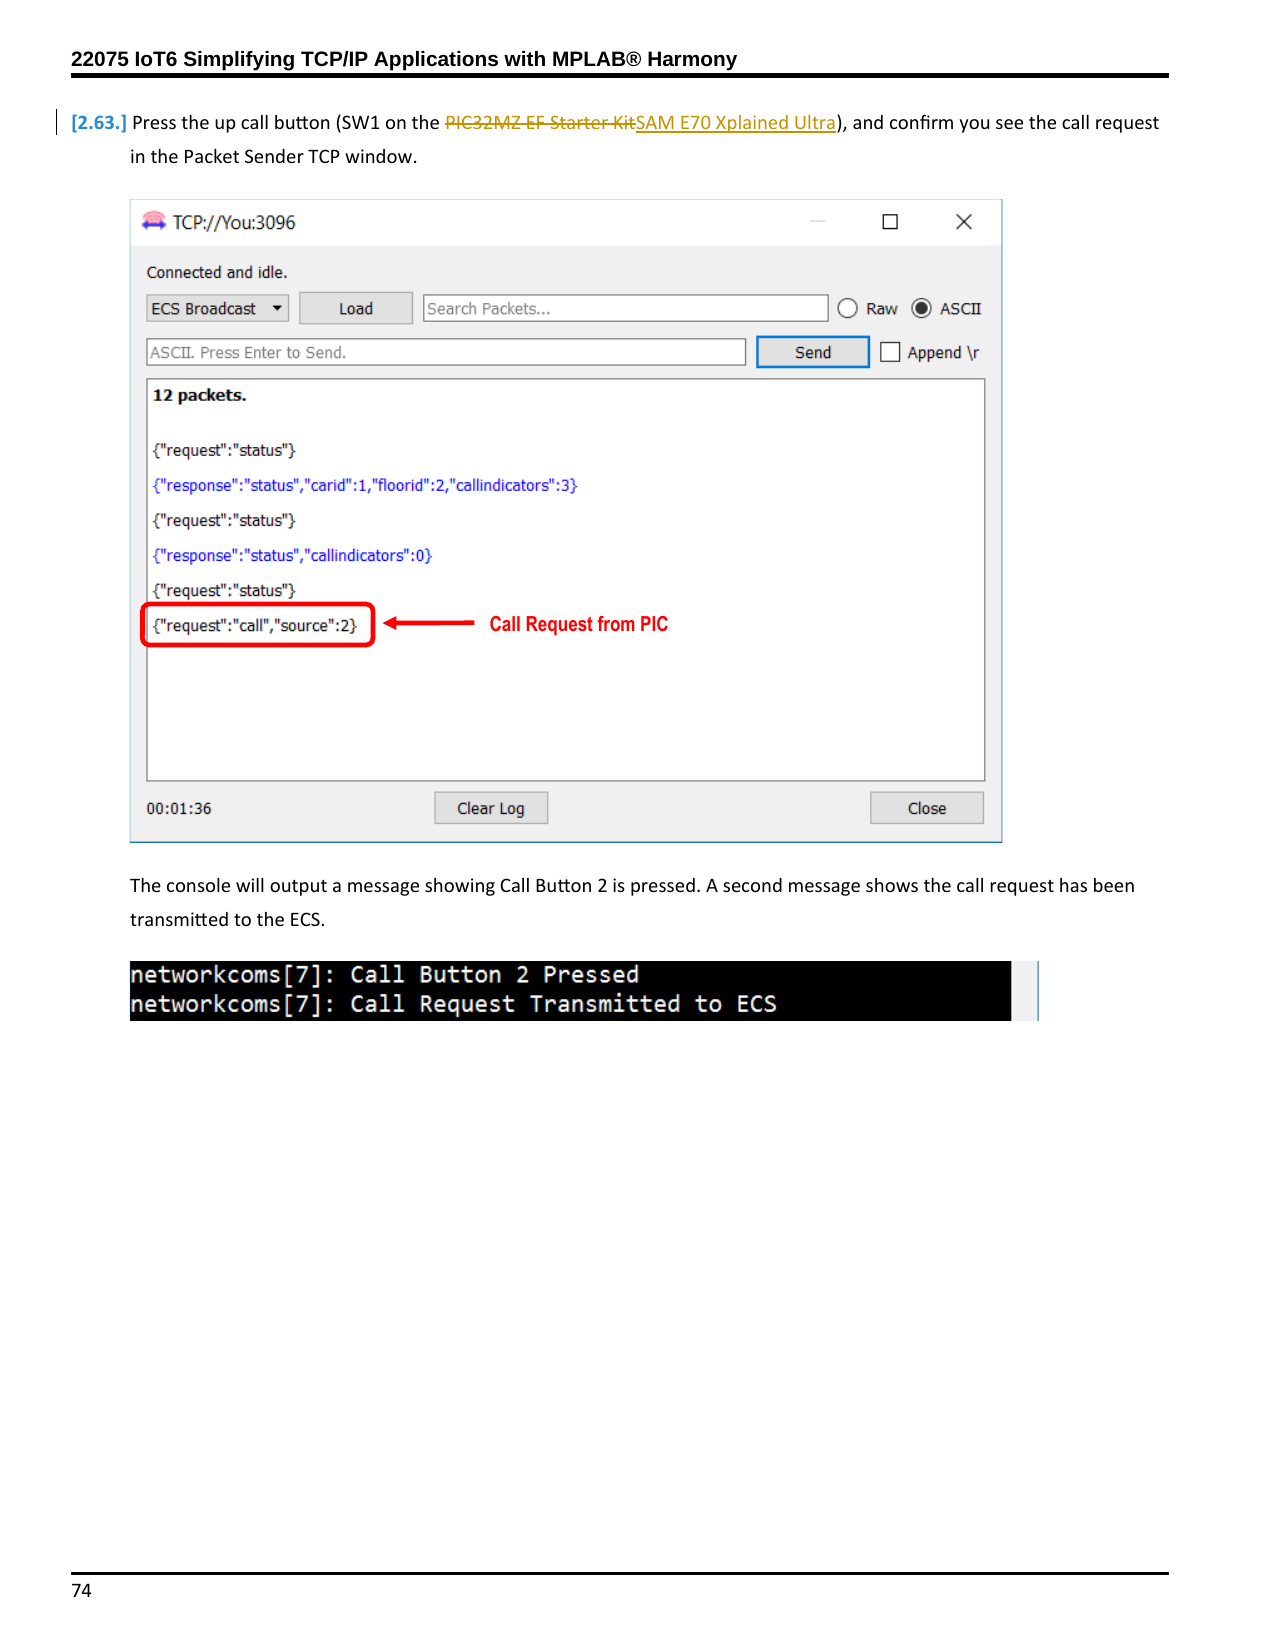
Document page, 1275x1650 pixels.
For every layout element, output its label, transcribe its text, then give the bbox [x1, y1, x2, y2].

list Press the up call button (SW1 on the ), and confirm you see the call request in the Packet Sender TCP window. [71, 109, 1169, 169]
table_header [130, 181, 1134, 869]
picture [129, 199, 1003, 843]
picture [129, 961, 1039, 1021]
table_header [130, 944, 1134, 1047]
list The console will output a message showing Call Button 2 is pressed. A second message shows the call request has been transmitted to the ECS. [130, 872, 1169, 932]
